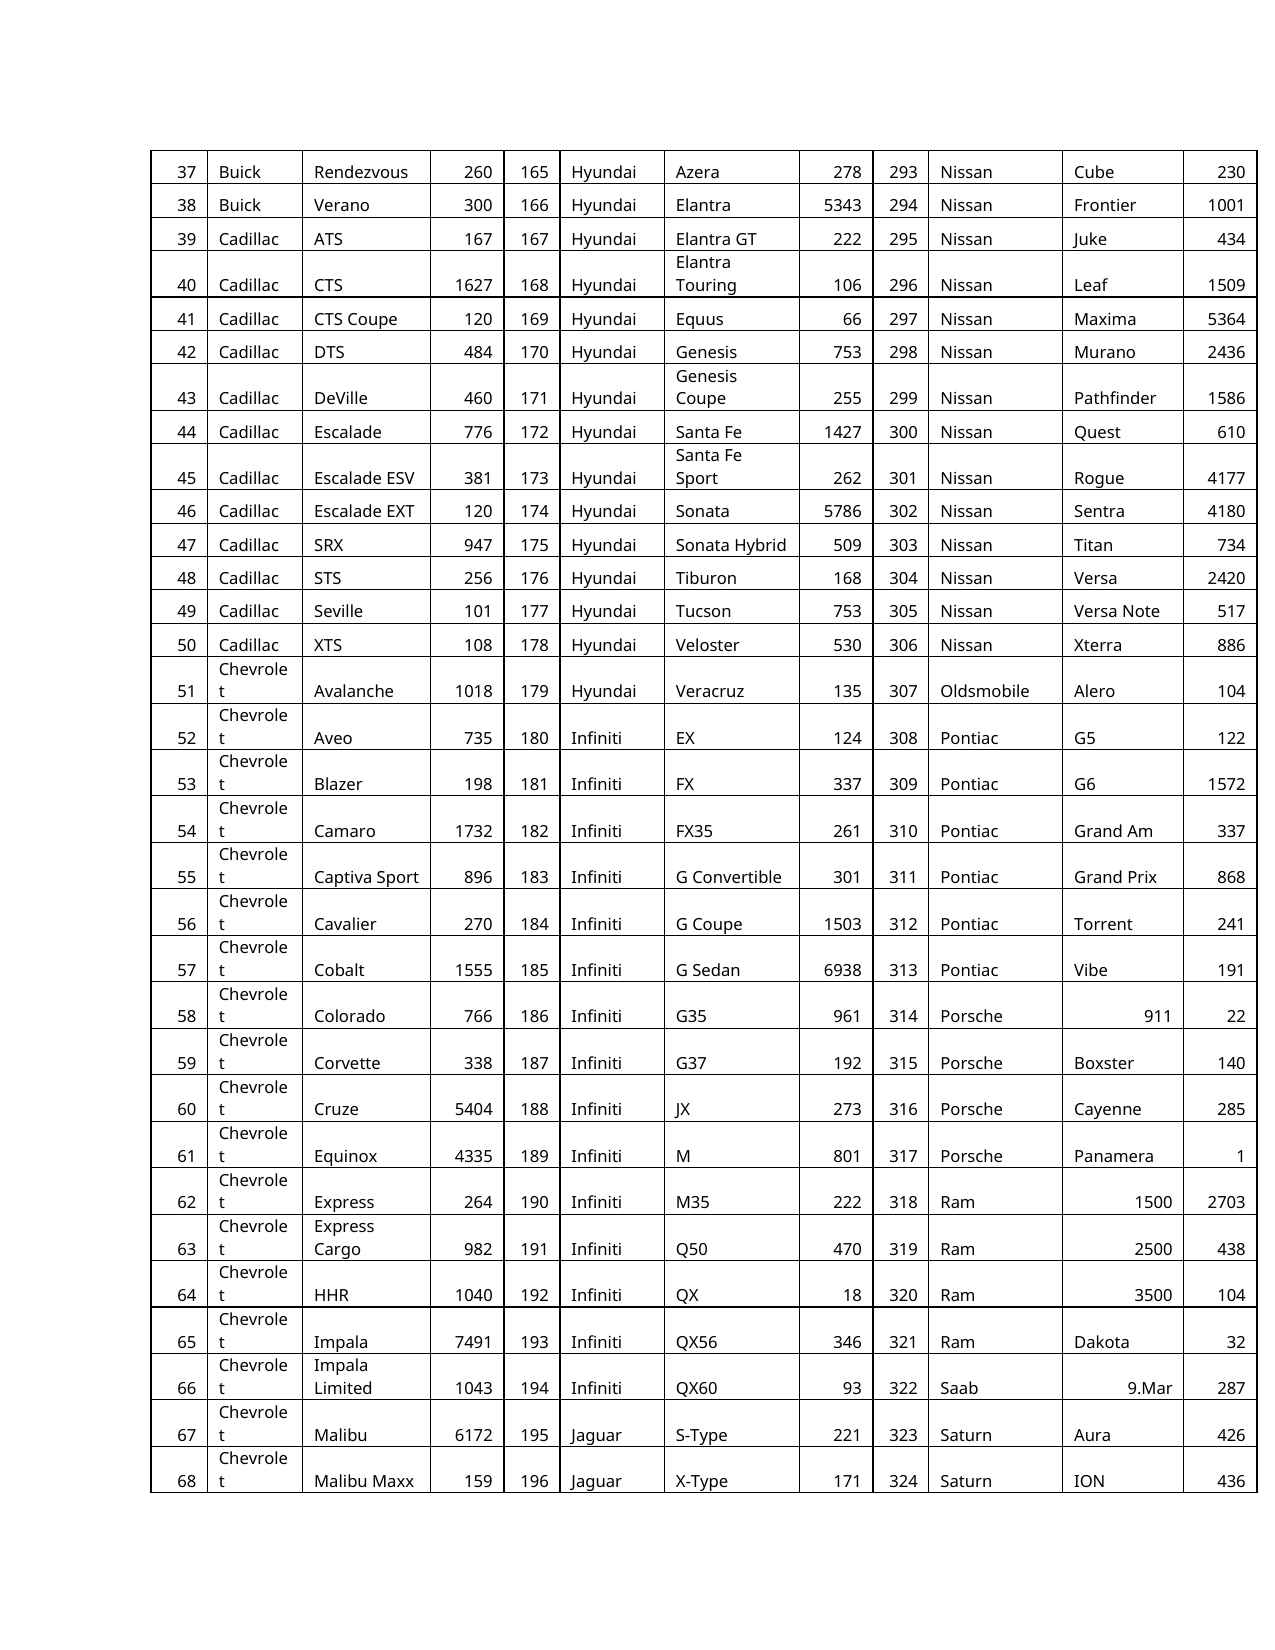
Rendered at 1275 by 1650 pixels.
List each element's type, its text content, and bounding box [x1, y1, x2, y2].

table_cell 766 [431, 982, 503, 1028]
table_cell 261 [800, 796, 872, 842]
table_cell DeVille [303, 364, 430, 409]
table_cell Pontiac [929, 704, 1062, 749]
table_cell 4335 [431, 1122, 503, 1167]
table_cell Cruze [303, 1075, 430, 1121]
table_cell 241 [1184, 889, 1256, 935]
table_cell Saturn [929, 1447, 1062, 1492]
table_cell 41 [152, 298, 207, 330]
table_cell Santa Fe Sport [665, 444, 799, 489]
table_cell Murano [1063, 331, 1183, 363]
table_cell 256 [431, 557, 503, 589]
table_cell 438 [1184, 1215, 1256, 1260]
table_cell 193 [505, 1308, 559, 1353]
table_cell Jaguar [561, 1400, 664, 1446]
table_cell Hyundai [561, 590, 664, 623]
table_cell Hyundai [561, 444, 664, 489]
table_cell 262 [800, 444, 872, 489]
table_cell 230 [1184, 151, 1256, 183]
table_cell Nissan [929, 557, 1062, 589]
table_cell ATS [303, 218, 430, 250]
table_cell Infiniti [561, 1215, 664, 1260]
table_cell 192 [505, 1261, 559, 1306]
table_cell 166 [505, 184, 559, 217]
table_cell Ram [929, 1168, 1062, 1213]
table_cell 434 [1184, 218, 1256, 250]
table_cell Chevrolet [208, 1029, 302, 1074]
table_cell Nissan [929, 411, 1062, 443]
table_cell G6 [1063, 750, 1183, 795]
table_cell 170 [505, 331, 559, 363]
table_cell 5404 [431, 1075, 503, 1121]
table_cell 38 [152, 184, 207, 217]
table_cell ION [1063, 1447, 1183, 1492]
table_cell 120 [431, 298, 503, 330]
table_cell 221 [800, 1400, 872, 1446]
table_cell 183 [505, 843, 559, 888]
table_cell 169 [505, 298, 559, 330]
table_cell 911 [1063, 982, 1183, 1028]
table_cell 314 [874, 982, 928, 1028]
table_cell 57 [152, 936, 207, 981]
table_cell 735 [431, 704, 503, 749]
table_cell 1500 [1063, 1168, 1183, 1213]
table_cell Infiniti [561, 982, 664, 1028]
table_cell Chevrolet [208, 1308, 302, 1353]
table_cell 6938 [800, 936, 872, 981]
table_cell Cayenne [1063, 1075, 1183, 1121]
table_cell 381 [431, 444, 503, 489]
table_cell 304 [874, 557, 928, 589]
table_cell Captiva Sport [303, 843, 430, 888]
table_cell 185 [505, 936, 559, 981]
table_cell 294 [874, 184, 928, 217]
table_cell 5786 [800, 490, 872, 523]
table_cell 198 [431, 750, 503, 795]
table_cell 167 [505, 218, 559, 250]
table_cell 62 [152, 1168, 207, 1213]
table_cell Chevrolet [208, 843, 302, 888]
table_cell 159 [431, 1447, 503, 1492]
table_cell 171 [505, 364, 559, 409]
table_cell Vibe [1063, 936, 1183, 981]
table_cell G Sedan [665, 936, 799, 981]
table_cell Cadillac [208, 251, 302, 296]
table_cell 68 [152, 1447, 207, 1492]
table_cell Jaguar [561, 1447, 664, 1492]
table_cell Avalanche [303, 657, 430, 702]
table_cell 311 [874, 843, 928, 888]
table_cell 42 [152, 331, 207, 363]
table_cell 188 [505, 1075, 559, 1121]
table_cell Hyundai [561, 364, 664, 409]
table_cell G35 [665, 982, 799, 1028]
table_cell Chevrolet [208, 796, 302, 842]
table_cell 287 [1184, 1354, 1256, 1399]
table_cell 337 [800, 750, 872, 795]
table_cell Cube [1063, 151, 1183, 183]
table_cell Cadillac [208, 218, 302, 250]
table_cell Infiniti [561, 889, 664, 935]
table_cell 191 [1184, 936, 1256, 981]
table_cell 868 [1184, 843, 1256, 888]
table_cell Nissan [929, 151, 1062, 183]
table_cell Chevrolet [208, 1261, 302, 1306]
table_cell 51 [152, 657, 207, 702]
table_cell 436 [1184, 1447, 1256, 1492]
table_cell 182 [505, 796, 559, 842]
table_cell Cobalt [303, 936, 430, 981]
table_cell Santa Fe [665, 411, 799, 443]
table_cell Hyundai [561, 298, 664, 330]
table_cell 184 [505, 889, 559, 935]
table_cell 61 [152, 1122, 207, 1167]
table_cell 517 [1184, 590, 1256, 623]
table_cell Camaro [303, 796, 430, 842]
table_cell Infiniti [561, 936, 664, 981]
table_cell Tucson [665, 590, 799, 623]
table_cell Impala [303, 1308, 430, 1353]
table_cell Versa Note [1063, 590, 1183, 623]
table_cell FX35 [665, 796, 799, 842]
table_cell Leaf [1063, 251, 1183, 296]
table_cell Cadillac [208, 557, 302, 589]
table_cell 43 [152, 364, 207, 409]
table_cell Ram [929, 1215, 1062, 1260]
table_cell Hyundai [561, 411, 664, 443]
table_cell Chevrolet [208, 1122, 302, 1167]
table_cell 59 [152, 1029, 207, 1074]
table_cell Xterra [1063, 624, 1183, 656]
table_cell Cadillac [208, 490, 302, 523]
table_cell Pontiac [929, 843, 1062, 888]
table_cell 301 [800, 843, 872, 888]
table_cell 45 [152, 444, 207, 489]
table_cell 66 [152, 1354, 207, 1399]
table_cell 64 [152, 1261, 207, 1306]
table_cell Ram [929, 1261, 1062, 1306]
table_cell 2703 [1184, 1168, 1256, 1213]
table_cell 178 [505, 624, 559, 656]
table_cell 886 [1184, 624, 1256, 656]
table_cell Hyundai [561, 218, 664, 250]
table_cell 65 [152, 1308, 207, 1353]
table_cell Chevrolet [208, 1168, 302, 1213]
table_cell 49 [152, 590, 207, 623]
table_cell Nissan [929, 590, 1062, 623]
table_cell Dakota [1063, 1308, 1183, 1353]
table_cell 947 [431, 524, 503, 556]
table_cell QX60 [665, 1354, 799, 1399]
table_cell 318 [874, 1168, 928, 1213]
table_cell M35 [665, 1168, 799, 1213]
table_cell 734 [1184, 524, 1256, 556]
table_cell 222 [800, 218, 872, 250]
table_cell Ram [929, 1308, 1062, 1353]
table_cell Chevrolet [208, 750, 302, 795]
table_cell Elantra GT [665, 218, 799, 250]
table_cell Cadillac [208, 298, 302, 330]
table_cell 308 [874, 704, 928, 749]
table_cell Cadillac [208, 524, 302, 556]
table_cell 255 [800, 364, 872, 409]
table_cell 93 [800, 1354, 872, 1399]
table_cell 181 [505, 750, 559, 795]
table_cell Verano [303, 184, 430, 217]
table_cell Infiniti [561, 1029, 664, 1074]
table_cell 50 [152, 624, 207, 656]
table_cell 191 [505, 1215, 559, 1260]
table_cell 801 [800, 1122, 872, 1167]
table_cell Veracruz [665, 657, 799, 702]
table_cell Equinox [303, 1122, 430, 1167]
table_cell 39 [152, 218, 207, 250]
table_cell G5 [1063, 704, 1183, 749]
table_cell 321 [874, 1308, 928, 1353]
table_cell Aura [1063, 1400, 1183, 1446]
table_cell Elantra [665, 184, 799, 217]
table_cell Infiniti [561, 1308, 664, 1353]
table_cell 172 [505, 411, 559, 443]
table_cell JX [665, 1075, 799, 1121]
table_cell 187 [505, 1029, 559, 1074]
table_cell 48 [152, 557, 207, 589]
table_cell Chevrolet [208, 889, 302, 935]
table_cell 296 [874, 251, 928, 296]
table_cell 1509 [1184, 251, 1256, 296]
table_cell 302 [874, 490, 928, 523]
table_cell Sentra [1063, 490, 1183, 523]
table_cell Chevrolet [208, 936, 302, 981]
table_cell 192 [800, 1029, 872, 1074]
table_cell Panamera [1063, 1122, 1183, 1167]
table_cell 3500 [1063, 1261, 1183, 1306]
table_cell 175 [505, 524, 559, 556]
table_cell X-Type [665, 1447, 799, 1492]
table_cell Cadillac [208, 364, 302, 409]
table_cell Blazer [303, 750, 430, 795]
table_cell Hyundai [561, 184, 664, 217]
table_cell Nissan [929, 524, 1062, 556]
table_cell 484 [431, 331, 503, 363]
table_cell Infiniti [561, 1075, 664, 1121]
table_cell 54 [152, 796, 207, 842]
table_cell 313 [874, 936, 928, 981]
table_cell Pontiac [929, 889, 1062, 935]
table_cell 307 [874, 657, 928, 702]
table_cell EX [665, 704, 799, 749]
table_cell QX [665, 1261, 799, 1306]
table_cell 194 [505, 1354, 559, 1399]
table_cell Express [303, 1168, 430, 1213]
table_cell Impala Limited [303, 1354, 430, 1399]
table_cell 319 [874, 1215, 928, 1260]
table_cell 4180 [1184, 490, 1256, 523]
table_cell 104 [1184, 1261, 1256, 1306]
table_cell 46 [152, 490, 207, 523]
table_cell Versa [1063, 557, 1183, 589]
table_cell 285 [1184, 1075, 1256, 1121]
table_cell Nissan [929, 251, 1062, 296]
table_cell 196 [505, 1447, 559, 1492]
table_cell Seville [303, 590, 430, 623]
table_cell Buick [208, 151, 302, 183]
table_cell Tiburon [665, 557, 799, 589]
table_cell Chevrolet [208, 657, 302, 702]
table_cell XTS [303, 624, 430, 656]
table_cell Oldsmobile [929, 657, 1062, 702]
table_cell 298 [874, 331, 928, 363]
table_cell 122 [1184, 704, 1256, 749]
table_cell 60 [152, 1075, 207, 1121]
table_cell 961 [800, 982, 872, 1028]
table_cell Cavalier [303, 889, 430, 935]
table_cell 1018 [431, 657, 503, 702]
table_cell Torrent [1063, 889, 1183, 935]
table_cell Nissan [929, 184, 1062, 217]
table_cell Cadillac [208, 331, 302, 363]
table_cell 135 [800, 657, 872, 702]
table_cell Hyundai [561, 624, 664, 656]
table_cell Infiniti [561, 1354, 664, 1399]
table_cell Infiniti [561, 1122, 664, 1167]
table_cell Maxima [1063, 298, 1183, 330]
table_cell Corvette [303, 1029, 430, 1074]
table_cell 982 [431, 1215, 503, 1260]
table_cell 295 [874, 218, 928, 250]
table_cell 323 [874, 1400, 928, 1446]
table_cell 63 [152, 1215, 207, 1260]
table_cell 9.Mar [1063, 1354, 1183, 1399]
table_cell Pontiac [929, 936, 1062, 981]
table_cell 1586 [1184, 364, 1256, 409]
table_cell Porsche [929, 1075, 1062, 1121]
table_cell Cadillac [208, 590, 302, 623]
table_cell 101 [431, 590, 503, 623]
table_cell 316 [874, 1075, 928, 1121]
table_cell 32 [1184, 1308, 1256, 1353]
table_cell 896 [431, 843, 503, 888]
table_cell Infiniti [561, 704, 664, 749]
table_cell 317 [874, 1122, 928, 1167]
table_cell 1001 [1184, 184, 1256, 217]
table_cell 67 [152, 1400, 207, 1446]
table_cell 165 [505, 151, 559, 183]
table_cell 168 [505, 251, 559, 296]
table_cell G Convertible [665, 843, 799, 888]
table_cell Hyundai [561, 251, 664, 296]
table_cell Genesis Coupe [665, 364, 799, 409]
table_cell 176 [505, 557, 559, 589]
table_cell 305 [874, 590, 928, 623]
table_cell QX56 [665, 1308, 799, 1353]
table_cell 124 [800, 704, 872, 749]
table_cell Nissan [929, 218, 1062, 250]
table_cell CTS [303, 251, 430, 296]
table_cell Grand Am [1063, 796, 1183, 842]
table_cell Infiniti [561, 843, 664, 888]
table_cell DTS [303, 331, 430, 363]
table_cell 120 [431, 490, 503, 523]
table_cell Pontiac [929, 750, 1062, 795]
table_cell 47 [152, 524, 207, 556]
table_cell 7491 [431, 1308, 503, 1353]
table_cell Chevrolet [208, 1447, 302, 1492]
table_cell Porsche [929, 1029, 1062, 1074]
table_cell 104 [1184, 657, 1256, 702]
table_cell 1572 [1184, 750, 1256, 795]
table_cell 44 [152, 411, 207, 443]
table_cell 310 [874, 796, 928, 842]
table_cell Chevrolet [208, 704, 302, 749]
table_cell Equus [665, 298, 799, 330]
table_cell 186 [505, 982, 559, 1028]
table_cell 58 [152, 982, 207, 1028]
table_cell G37 [665, 1029, 799, 1074]
table_cell 1555 [431, 936, 503, 981]
table_cell 140 [1184, 1029, 1256, 1074]
table_cell 1043 [431, 1354, 503, 1399]
table_cell 55 [152, 843, 207, 888]
table_cell Hyundai [561, 151, 664, 183]
table_cell 177 [505, 590, 559, 623]
table_cell 753 [800, 331, 872, 363]
table_cell 168 [800, 557, 872, 589]
table_cell 301 [874, 444, 928, 489]
table_cell 40 [152, 251, 207, 296]
table_cell 320 [874, 1261, 928, 1306]
table_cell 299 [874, 364, 928, 409]
table_cell Chevrolet [208, 982, 302, 1028]
table_cell 56 [152, 889, 207, 935]
table_cell 610 [1184, 411, 1256, 443]
table_cell 470 [800, 1215, 872, 1260]
table_cell Hyundai [561, 557, 664, 589]
table_cell 322 [874, 1354, 928, 1399]
table_cell 6172 [431, 1400, 503, 1446]
table_cell 337 [1184, 796, 1256, 842]
table_cell Cadillac [208, 411, 302, 443]
table_cell 2500 [1063, 1215, 1183, 1260]
table_cell 22 [1184, 982, 1256, 1028]
table_cell G Coupe [665, 889, 799, 935]
table_cell Infiniti [561, 796, 664, 842]
table_cell S-Type [665, 1400, 799, 1446]
table_cell M [665, 1122, 799, 1167]
table_cell Pontiac [929, 796, 1062, 842]
table_cell Cadillac [208, 444, 302, 489]
table_cell 167 [431, 218, 503, 250]
table_cell FX [665, 750, 799, 795]
table_cell Escalade [303, 411, 430, 443]
table_cell Chevrolet [208, 1075, 302, 1121]
table_cell SRX [303, 524, 430, 556]
table_cell 273 [800, 1075, 872, 1121]
table_cell Malibu [303, 1400, 430, 1446]
table_cell 293 [874, 151, 928, 183]
table_cell Porsche [929, 982, 1062, 1028]
table_cell 270 [431, 889, 503, 935]
table_cell Nissan [929, 331, 1062, 363]
table_cell 180 [505, 704, 559, 749]
table_cell Colorado [303, 982, 430, 1028]
table_cell 297 [874, 298, 928, 330]
table_cell Nissan [929, 444, 1062, 489]
table_cell Pathfinder [1063, 364, 1183, 409]
table_cell 189 [505, 1122, 559, 1167]
table_cell Infiniti [561, 750, 664, 795]
table_cell 18 [800, 1261, 872, 1306]
table_cell 338 [431, 1029, 503, 1074]
table_cell Chevrolet [208, 1215, 302, 1260]
table_cell Chevrolet [208, 1354, 302, 1399]
table_cell Quest [1063, 411, 1183, 443]
table_cell Express Cargo [303, 1215, 430, 1260]
table_cell Juke [1063, 218, 1183, 250]
table_cell 300 [431, 184, 503, 217]
table_cell Chevrolet [208, 1400, 302, 1446]
table_cell Alero [1063, 657, 1183, 702]
table_cell 324 [874, 1447, 928, 1492]
table_cell Hyundai [561, 331, 664, 363]
table_cell 260 [431, 151, 503, 183]
table_cell 303 [874, 524, 928, 556]
table_cell Escalade ESV [303, 444, 430, 489]
table_cell Nissan [929, 624, 1062, 656]
table_cell 1 [1184, 1122, 1256, 1167]
table_cell Buick [208, 184, 302, 217]
table_cell 426 [1184, 1400, 1256, 1446]
table_cell Saturn [929, 1400, 1062, 1446]
table_cell Q50 [665, 1215, 799, 1260]
table_cell 509 [800, 524, 872, 556]
table_cell 1732 [431, 796, 503, 842]
table_cell 1503 [800, 889, 872, 935]
table_cell 309 [874, 750, 928, 795]
table_cell Veloster [665, 624, 799, 656]
table_cell 5343 [800, 184, 872, 217]
table_cell Genesis [665, 331, 799, 363]
table_cell Elantra Touring [665, 251, 799, 296]
table_cell Nissan [929, 298, 1062, 330]
table_cell Infiniti [561, 1168, 664, 1213]
table_cell 1427 [800, 411, 872, 443]
table_cell STS [303, 557, 430, 589]
table_cell Nissan [929, 364, 1062, 409]
table_cell 753 [800, 590, 872, 623]
table_cell Rogue [1063, 444, 1183, 489]
table_cell 306 [874, 624, 928, 656]
table_cell Hyundai [561, 490, 664, 523]
table_cell Porsche [929, 1122, 1062, 1167]
table_cell Boxster [1063, 1029, 1183, 1074]
table_cell 300 [874, 411, 928, 443]
table_cell Malibu Maxx [303, 1447, 430, 1492]
table_cell Infiniti [561, 1261, 664, 1306]
table_cell Hyundai [561, 524, 664, 556]
table_cell Aveo [303, 704, 430, 749]
table_cell Sonata Hybrid [665, 524, 799, 556]
table_cell Nissan [929, 490, 1062, 523]
table_cell 5364 [1184, 298, 1256, 330]
table_cell 1040 [431, 1261, 503, 1306]
table_cell 278 [800, 151, 872, 183]
table_cell 174 [505, 490, 559, 523]
table_cell 346 [800, 1308, 872, 1353]
table_cell Frontier [1063, 184, 1183, 217]
table_cell 222 [800, 1168, 872, 1213]
table_cell Hyundai [561, 657, 664, 702]
table_cell 2436 [1184, 331, 1256, 363]
table_cell 66 [800, 298, 872, 330]
table_cell Azera [665, 151, 799, 183]
table_cell 195 [505, 1400, 559, 1446]
table_cell 171 [800, 1447, 872, 1492]
table_cell 776 [431, 411, 503, 443]
table_cell 53 [152, 750, 207, 795]
table_cell 2420 [1184, 557, 1256, 589]
table_cell 460 [431, 364, 503, 409]
table_cell Grand Prix [1063, 843, 1183, 888]
table_cell 530 [800, 624, 872, 656]
table_cell CTS Coupe [303, 298, 430, 330]
table_cell 190 [505, 1168, 559, 1213]
table_cell 4177 [1184, 444, 1256, 489]
table_cell 312 [874, 889, 928, 935]
table_cell 106 [800, 251, 872, 296]
table_cell 264 [431, 1168, 503, 1213]
table_cell Escalade EXT [303, 490, 430, 523]
table_cell Titan [1063, 524, 1183, 556]
table_cell 1627 [431, 251, 503, 296]
table_cell Sonata [665, 490, 799, 523]
table_cell 179 [505, 657, 559, 702]
table_cell Cadillac [208, 624, 302, 656]
table_cell 52 [152, 704, 207, 749]
table_cell 37 [152, 151, 207, 183]
table_cell Saab [929, 1354, 1062, 1399]
table_cell 108 [431, 624, 503, 656]
table_cell Rendezvous [303, 151, 430, 183]
table_cell 173 [505, 444, 559, 489]
table_cell 315 [874, 1029, 928, 1074]
table_cell HHR [303, 1261, 430, 1306]
